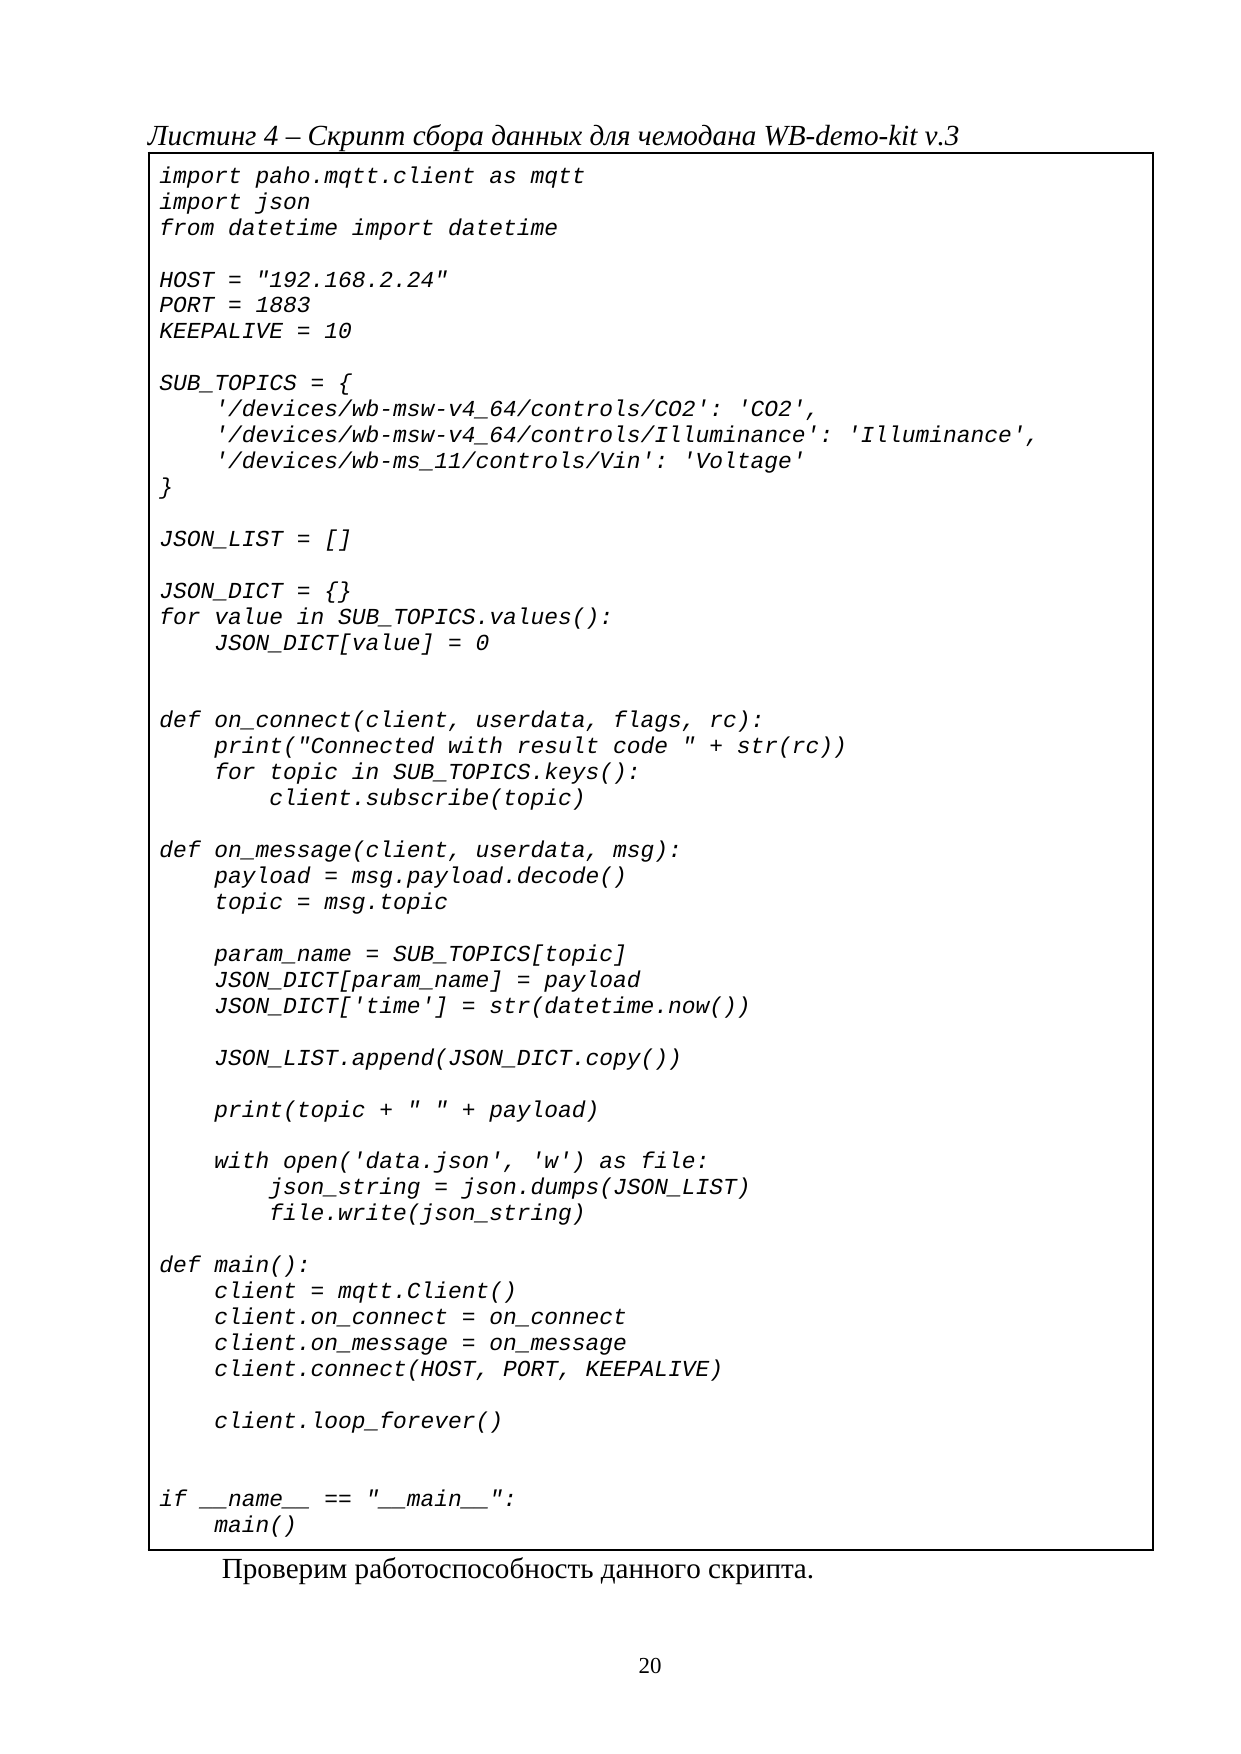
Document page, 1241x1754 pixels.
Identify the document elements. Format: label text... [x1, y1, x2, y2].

text Листинг 4 – Скрипт сбора данных для чемодана WB-demo-kit v.3 [148, 118, 1152, 152]
table_header import paho.mqtt.client as mqtt import json from datetime import datetime HOST = "192.168.2.24" PORT = 1883 KEEPALIVE = 10 SUB_TOPICS = { '/devices/wb-msw-v4_64/controls/CO2': 'CO2', '/devices/wb-msw-v4_64/controls/Illuminance': 'Illuminance', '/devices/wb-ms_11/controls/Vin': 'Voltage' } JSON_LIST = [] JSON_DICT = {} for value in SUB_TOPICS.values(): JSON_DICT[value] = 0 def on_connect(client, userdata, flags, rc): print("Connected with result code " + str(rc)) for topic in SUB_TOPICS.keys(): client.subscribe(topic) def on_message(client, userdata, msg): payload = msg.payload.decode() topic = msg.topic param_name = SUB_TOPICS[topic] JSON_DICT[param_name] = payload JSON_DICT['time'] = str(datetime.now()) JSON_LIST.append(JSON_DICT.copy()) print(topic + " " + payload) with open('data.json', 'w') as file: json_string = json.dumps(JSON_LIST) file.write(json_string) def main(): client = mqtt.Client() client.on_connect = on_connect client.on_message = on_message client.connect(HOST, PORT, KEEPALIVE) client.loop_forever() if __name__ == "__main__": main() [150, 154, 1152, 1549]
text Проверим работоспособность данного скрипта. [148, 1551, 1152, 1585]
